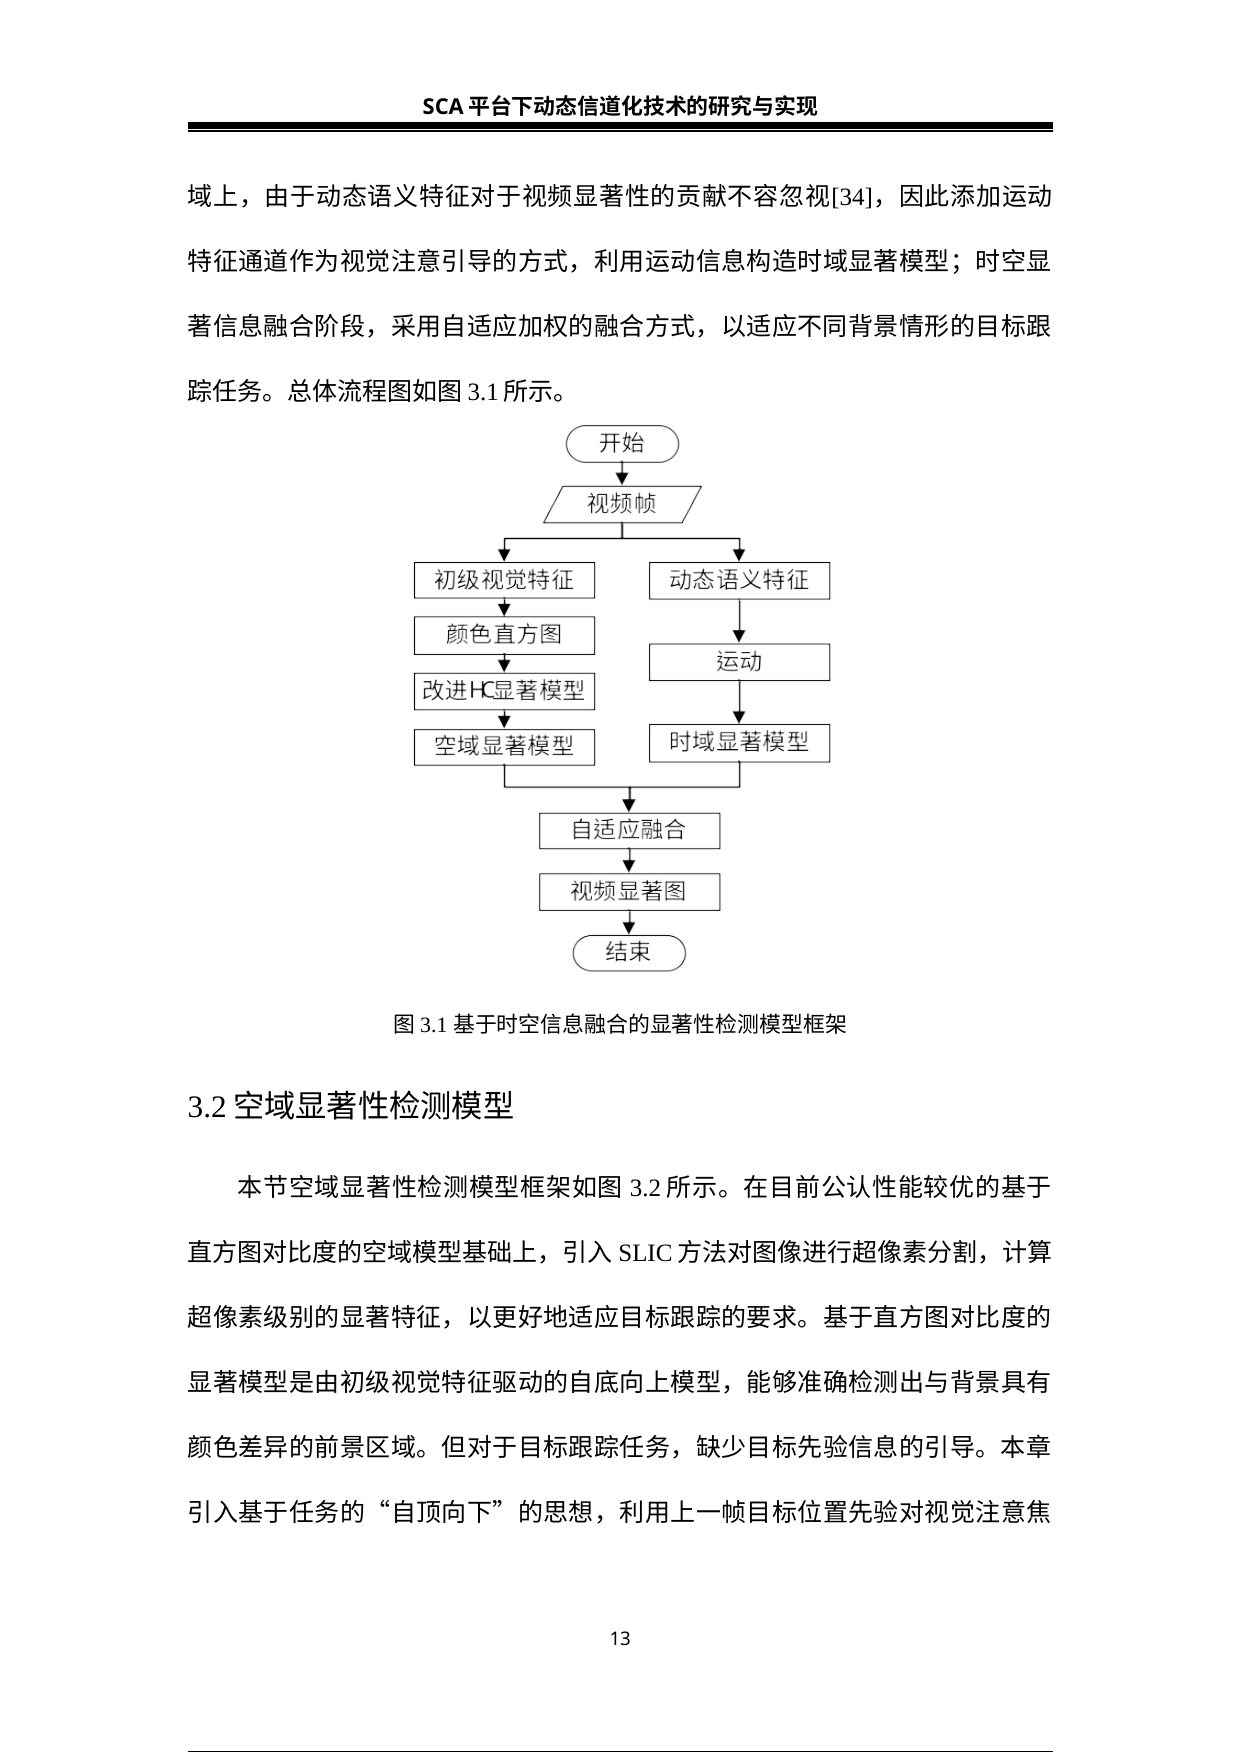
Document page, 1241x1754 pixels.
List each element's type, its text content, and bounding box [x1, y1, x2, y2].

subtitle 3.2空域显著性检测模型 [187, 1072, 1053, 1137]
text 图3.1 基于时空信息融合的显著性检测模型框架 [187, 1007, 1053, 1039]
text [187, 1153, 1053, 1543]
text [187, 162, 1053, 422]
